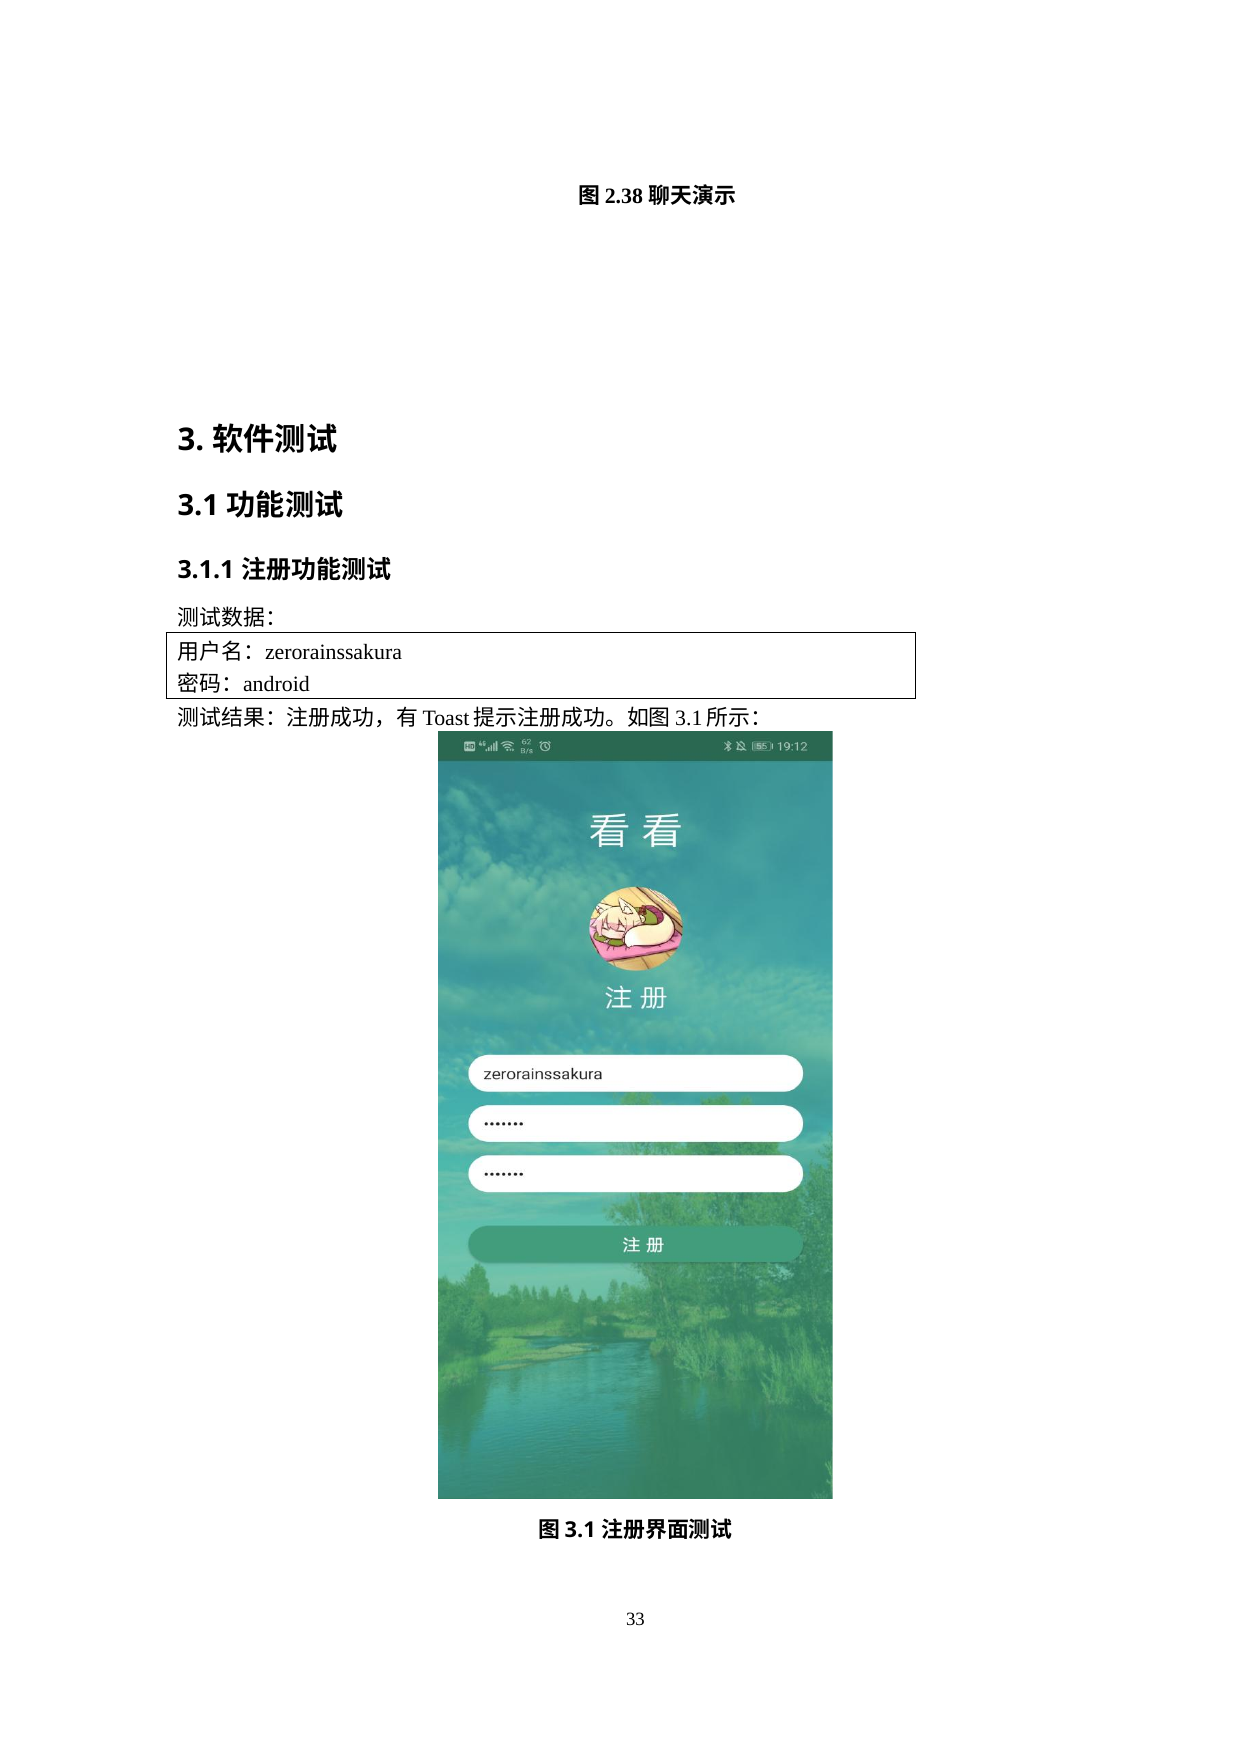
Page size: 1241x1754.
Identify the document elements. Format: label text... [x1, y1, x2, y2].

table_header 用户名：zerorainssakura 密码：android [167, 633, 915, 698]
text 测试数据： [177, 600, 1093, 632]
subtitle 3. 软件测试 [177, 405, 1093, 470]
text 图2.38 聊天演示 [177, 177, 1093, 210]
text 测试结果：注册成功，有Toast提示注册成功。如图3.1所示： [177, 699, 1093, 732]
subtitle 3.1.1 注册功能测试 [177, 535, 1093, 600]
text 图3.1 注册界面测试 [177, 1512, 1093, 1544]
subtitle 3.1 功能测试 [177, 470, 1093, 535]
picture [438, 731, 833, 1499]
